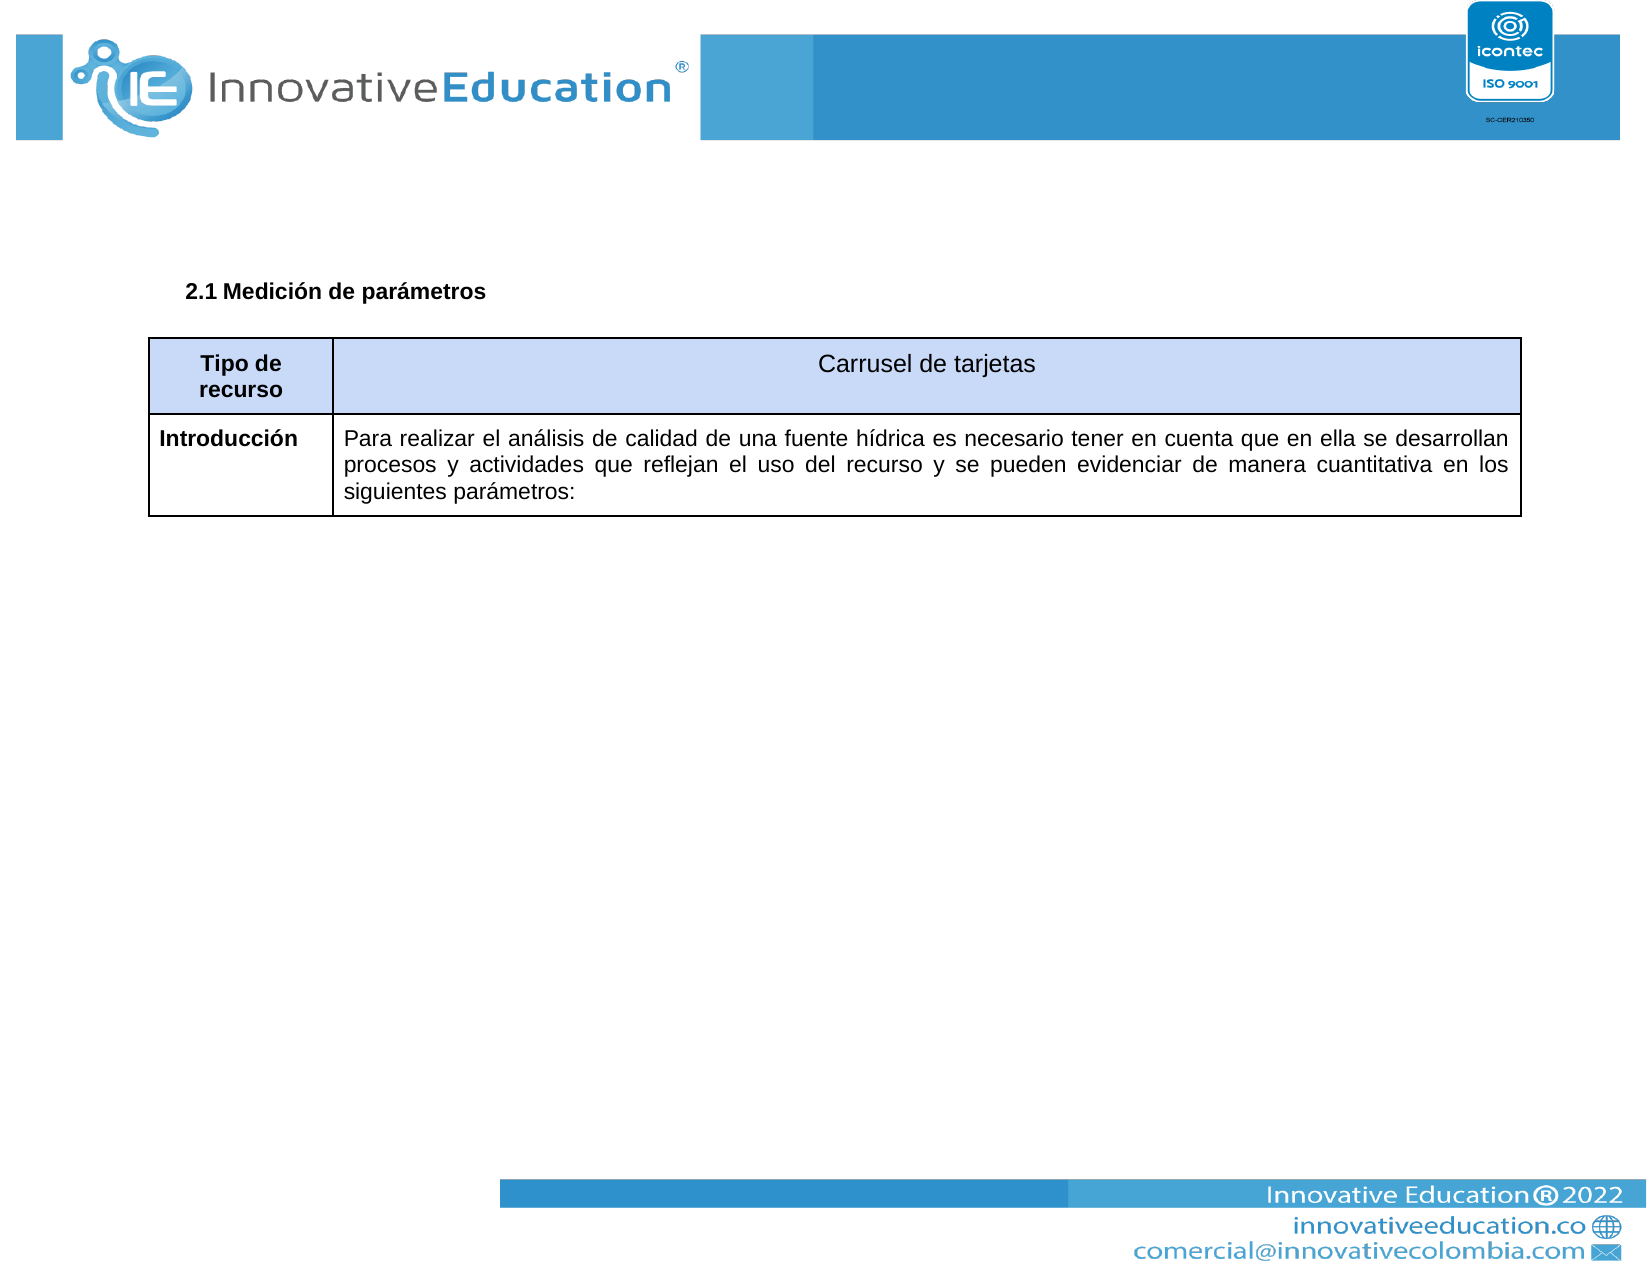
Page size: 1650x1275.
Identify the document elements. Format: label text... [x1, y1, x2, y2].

table_header Tipo de recurso [150, 339, 332, 413]
picture [16, 0, 1620, 150]
subtitle Medición de parámetros [185, 278, 1502, 305]
table_header Carrusel de tarjetas [334, 339, 1520, 413]
table_cell Para realizar el análisis de calidad de una fuente hídrica es necesario tener en cuenta que en ella se desarrollan procesos y actividades que reflejan el uso del recurso y se pueden evidenciar de manera cuantitativa en los siguientes parámetros: [334, 415, 1520, 514]
table_cell Introducción [150, 415, 332, 514]
picture [500, 1178, 1647, 1265]
